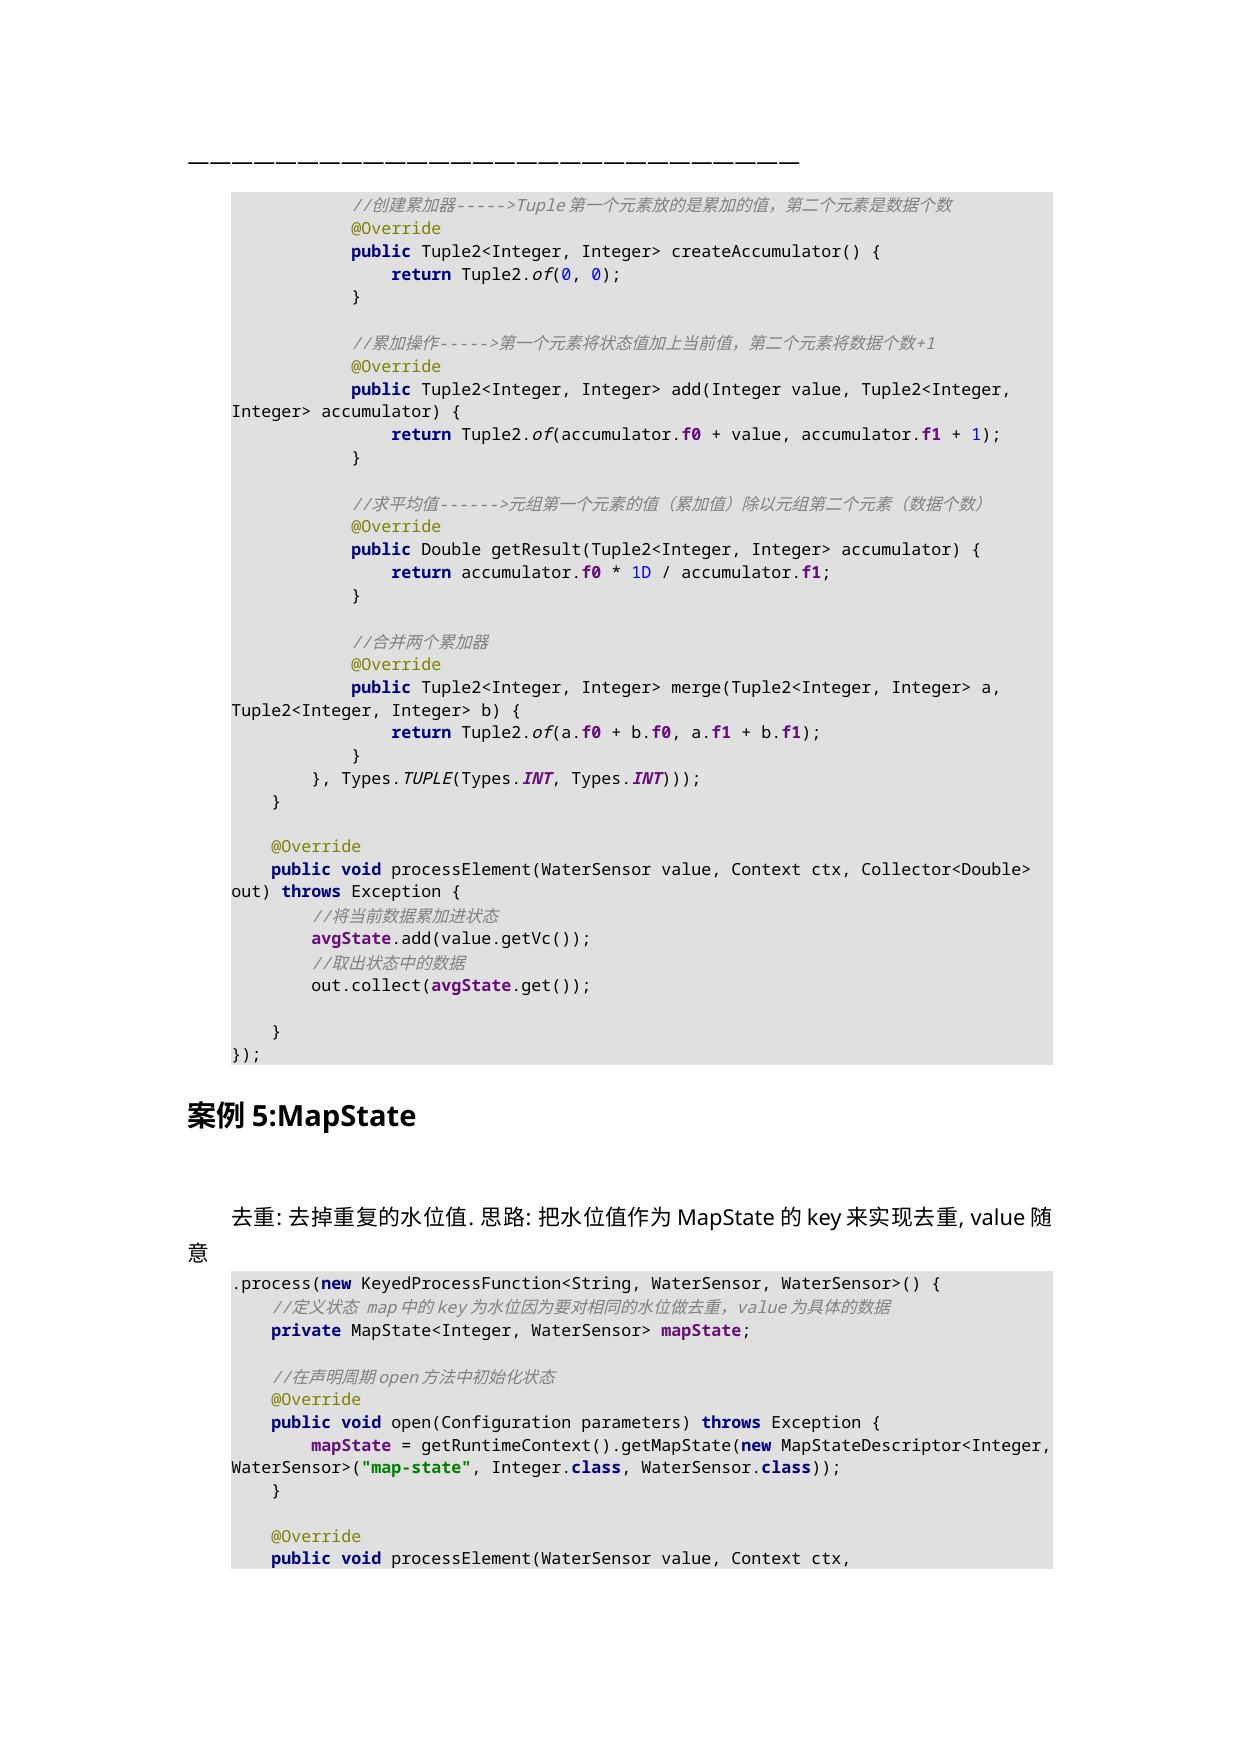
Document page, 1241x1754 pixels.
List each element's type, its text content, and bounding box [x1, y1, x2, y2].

text 去重: 去掉重复的水位值. 思路: 把水位值作为MapState的key来实现去重, value随意 [187, 1200, 1053, 1268]
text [231, 192, 1053, 1065]
subtitle 案例5:MapState [187, 1081, 1053, 1146]
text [231, 1271, 1053, 1569]
